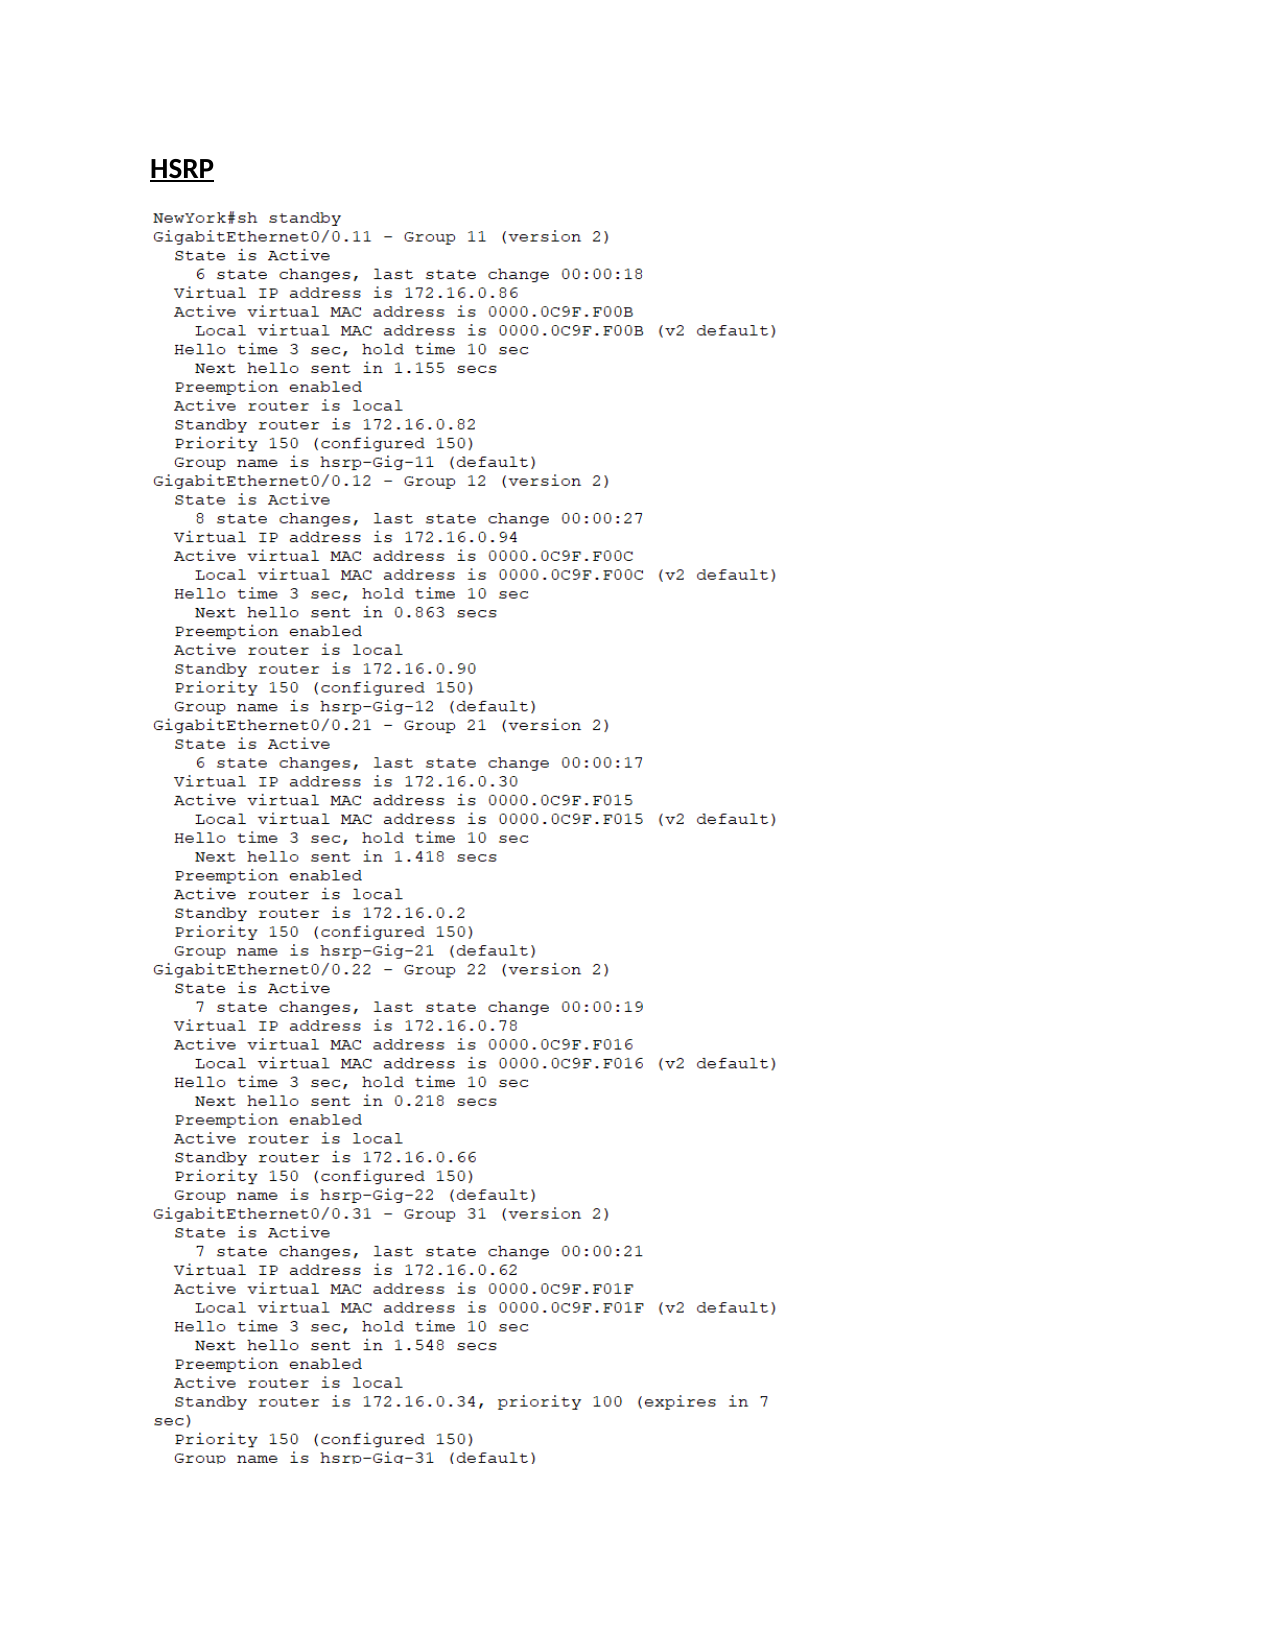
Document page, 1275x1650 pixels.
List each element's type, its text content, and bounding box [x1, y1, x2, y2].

subtitle HSRP [150, 150, 1125, 186]
picture [150, 205, 808, 1464]
